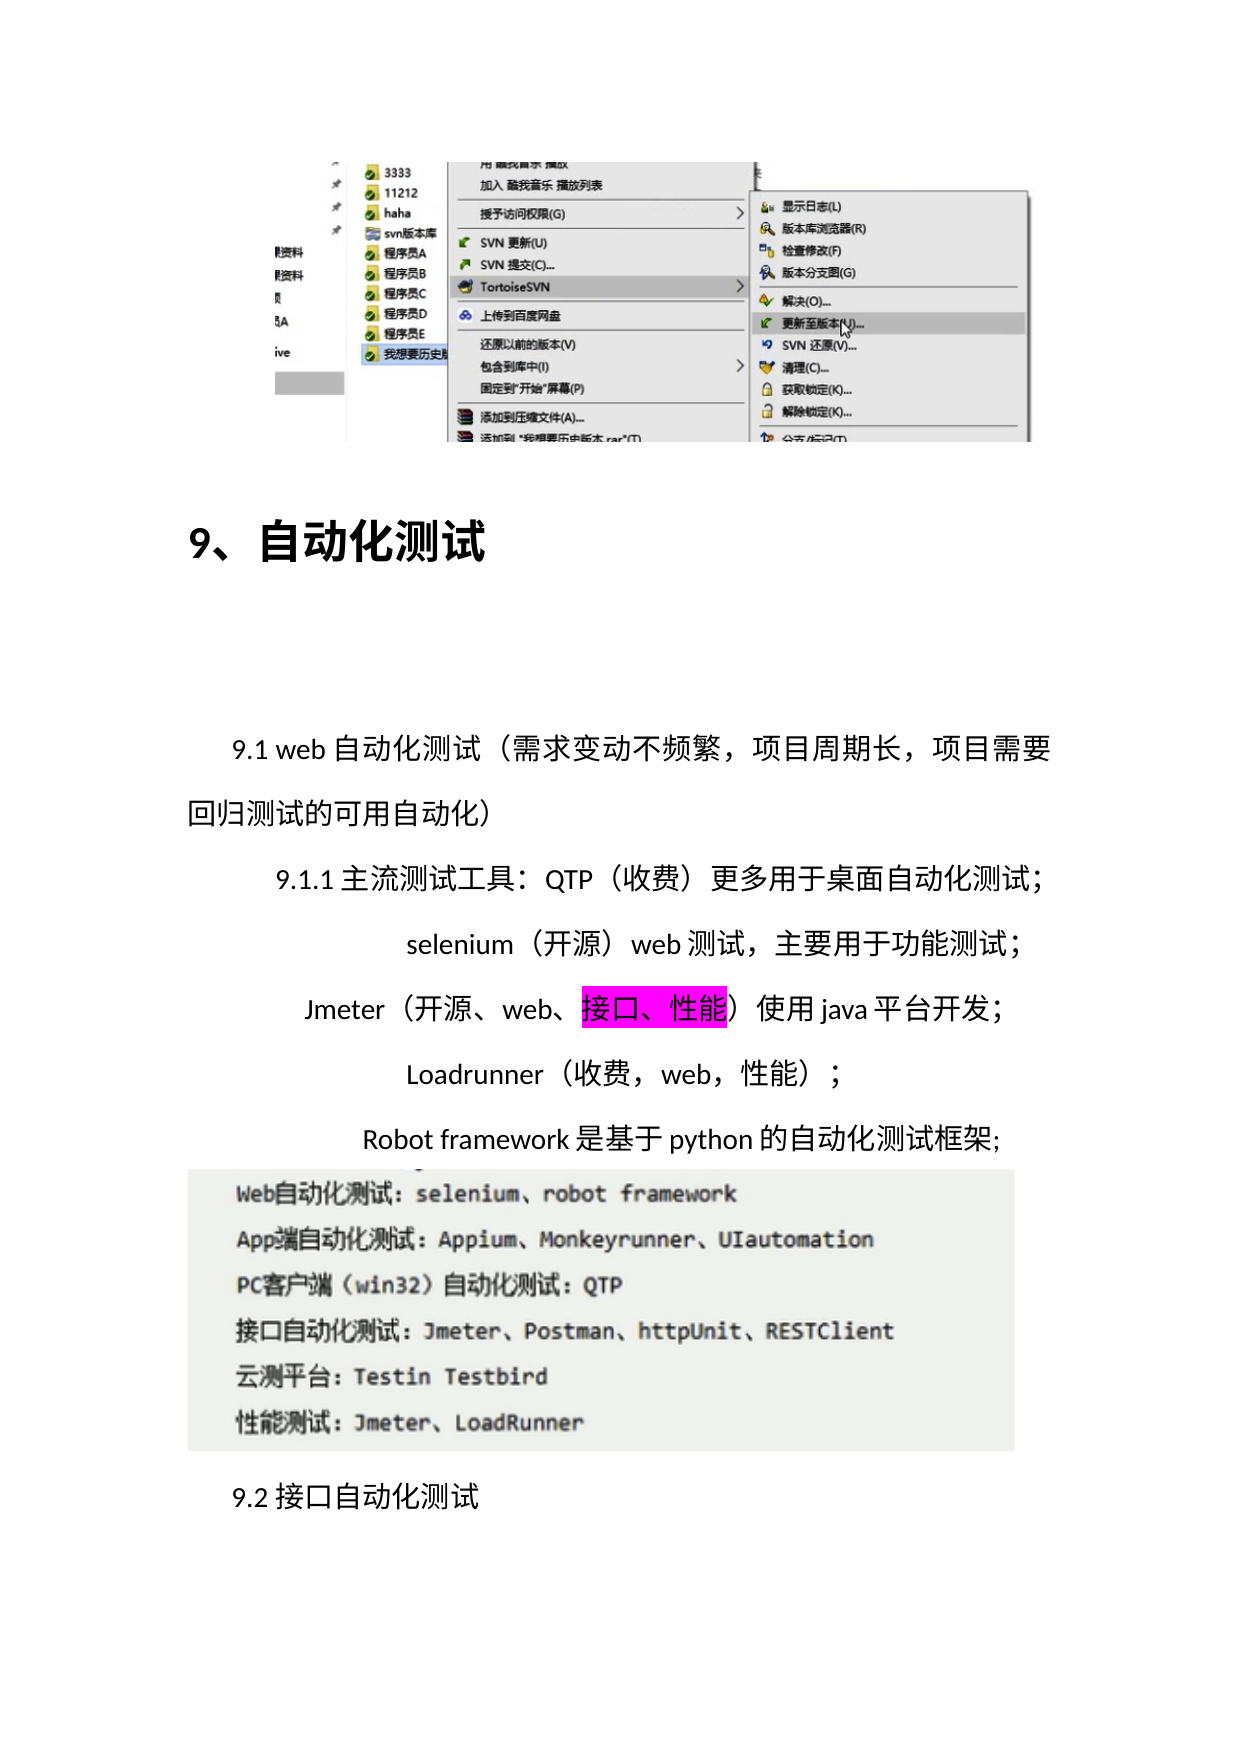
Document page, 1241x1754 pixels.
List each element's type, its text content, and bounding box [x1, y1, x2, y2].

list Jmeter（开源、web、接口、性能）使用java平台开发； [187, 974, 1053, 1039]
subtitle 自动化测试 [187, 490, 1053, 587]
list 9.2 接口自动化测试 [187, 1462, 1053, 1527]
list 9.1 web自动化测试（需求变动不频繁，项目周期长，项目需要回归测试的可用自动化） [187, 714, 1053, 844]
picture [187, 1169, 1015, 1451]
list selenium（开源）web测试，主要用于功能测试； [362, 909, 1053, 974]
list 9.1.1 主流测试工具：QTP（收费）更多用于桌面自动化测试； [231, 844, 1053, 909]
list Loadrunner（收费，web，性能）； [362, 1039, 1053, 1104]
picture [275, 162, 1061, 442]
list Robot framework是基于python的自动化测试框架; [187, 1104, 1053, 1169]
